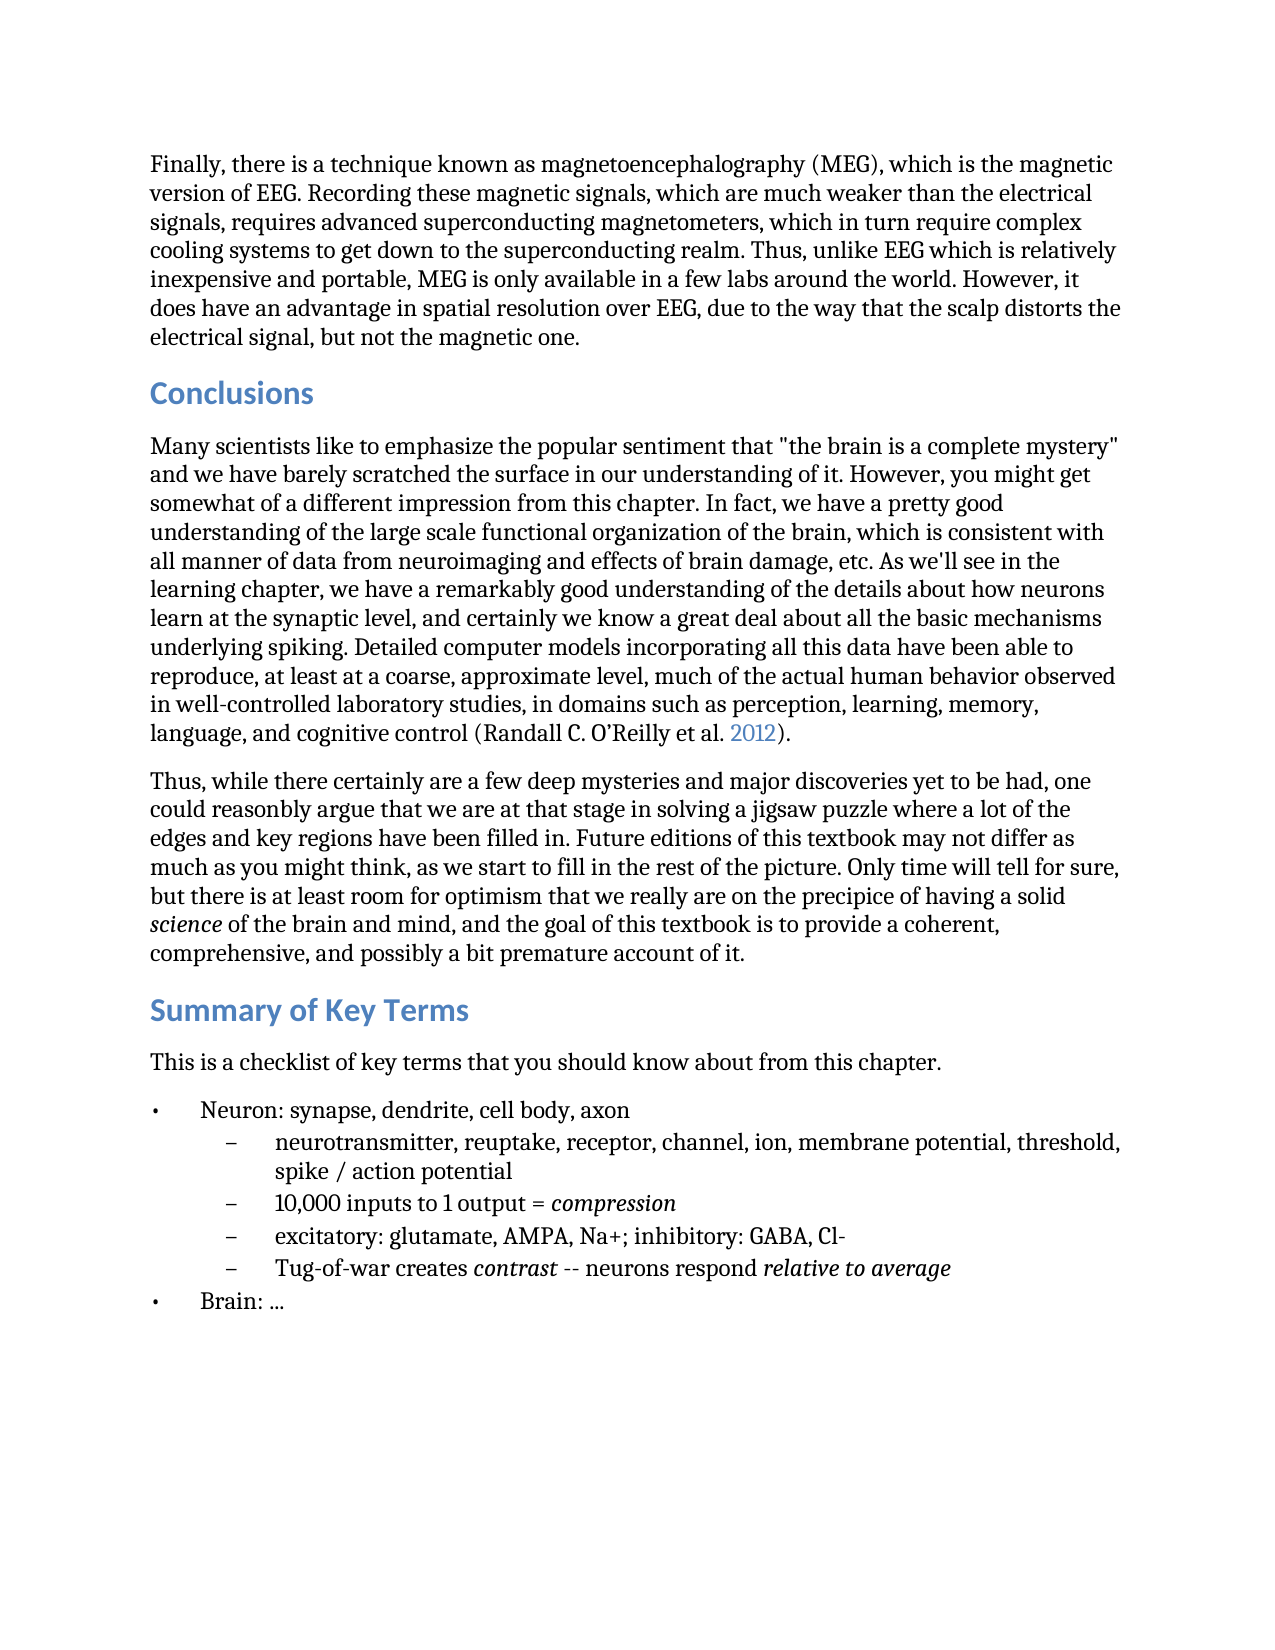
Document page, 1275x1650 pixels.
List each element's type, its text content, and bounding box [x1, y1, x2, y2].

list 10,000 inputs to 1 output = compression [225, 1189, 1125, 1218]
subtitle Summary of Key Terms [150, 989, 1125, 1029]
list Brain: ... [150, 1287, 1125, 1316]
text This is a checklist of key terms that you should know about from this chapter. [150, 1048, 1125, 1077]
text Thus, while there certainly are a few deep mysteries and major discoveries yet to be had, one could reasonbly argue that we are at that stage in solving a jigsaw puzzle where a lot of the edges and key regions have been filled in. Future editions of this textbook may not differ as much as you might think, as we start to fill in the rest of the picture. Only time will tell for sure, but there is at least room for optimism that we really are on the precipice of having a solid science of the brain and mind, and the goal of this textbook is to provide a coherent, comprehensive, and possibly a bit premature account of it. [150, 767, 1125, 968]
text Finally, there is a technique known as magnetoencephalography (MEG), which is the magnetic version of EEG. Recording these magnetic signals, which are much weaker than the electrical signals, requires advanced superconducting magnetometers, which in turn require complex cooling systems to get down to the superconducting realm. Thus, unlike EEG which is relatively inexpensive and portable, MEG is only available in a few labs around the world. However, it does have an advantage in spatial resolution over EEG, due to the way that the scalp distorts the electrical signal, but not the magnetic one. [150, 150, 1125, 351]
subtitle Conclusions [150, 372, 1125, 413]
list Tug-of-war creates contrast -- neurons respond relative to average [225, 1254, 1125, 1283]
list Neuron: synapse, dendrite, cell body, axon [150, 1096, 1125, 1124]
text Many scientists like to emphasize the popular sentiment that "the brain is a complete mystery" and we have barely scratched the surface in our understanding of it. However, you might get somewhat of a different impression from this chapter. In fact, we have a pretty good understanding of the large scale functional organization of the brain, which is consistent with all manner of data from neuroimaging and effects of brain damage, etc. As we'll see in the learning chapter, we have a remarkably good understanding of the details about how neurons learn at the synaptic level, and certainly we know a great deal about all the basic mechanisms underlying spiking. Detailed computer models incorporating all this data have been able to reproduce, at least at a coarse, approximate level, much of the actual human behavior observed in well-controlled laboratory studies, in domains such as perception, learning, memory, language, and cognitive control (Randall C. O’Reilly et al. 2012). [150, 432, 1125, 748]
list excitatory: glutamate, AMPA, Na+; inhibitory: GABA, Cl- [225, 1222, 1125, 1251]
list neurotransmitter, reuptake, receptor, channel, ion, membrane potential, threshold, spike / action potential [225, 1128, 1125, 1186]
